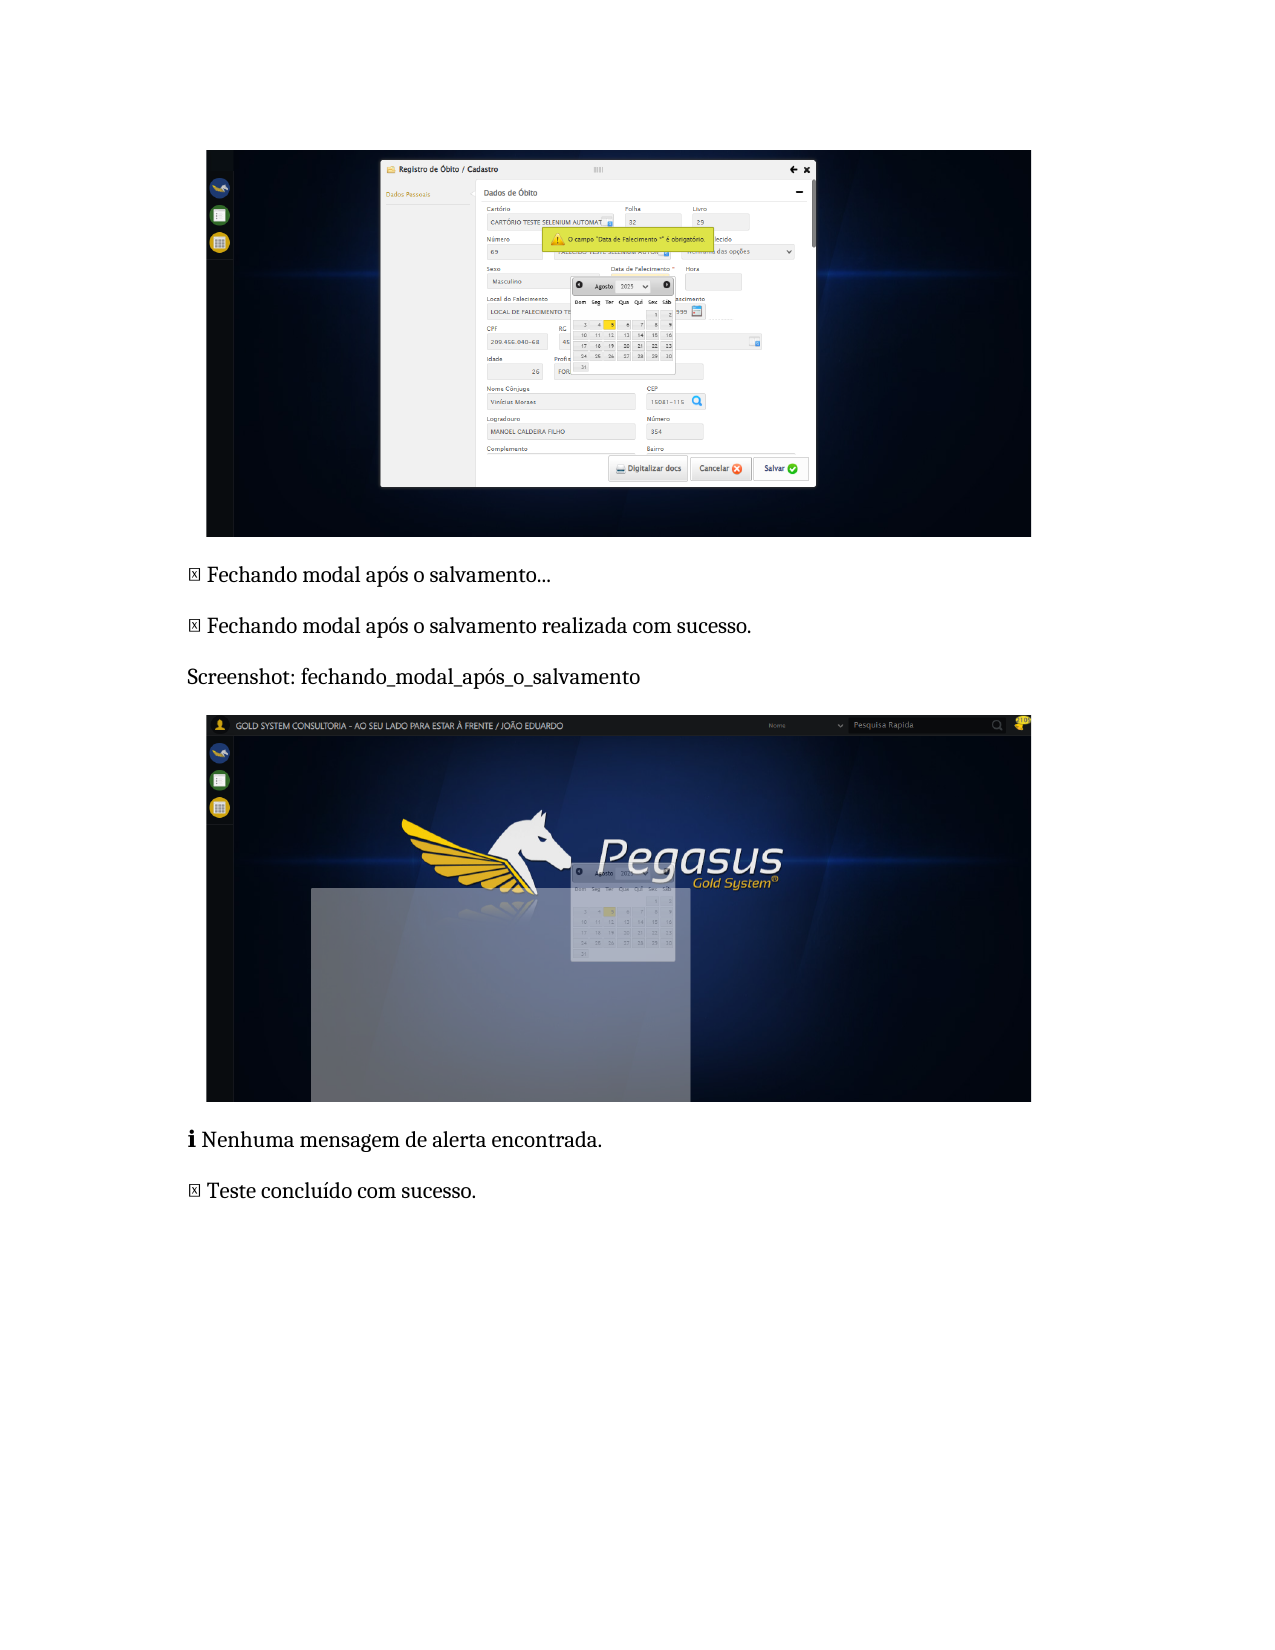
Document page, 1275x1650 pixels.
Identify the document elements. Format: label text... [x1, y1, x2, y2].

text ✅ Fechando modal após o salvamento realizada com sucesso. [187, 613, 1087, 639]
picture [206, 150, 1032, 537]
picture [206, 715, 1032, 1102]
text Screenshot: fechando_modal_após_o_salvamento [187, 664, 1087, 690]
text 🔄 Fechando modal após o salvamento... [187, 562, 1087, 588]
text ✅ Teste concluído com sucesso. [187, 1178, 1087, 1204]
text ℹ️ Nenhuma mensagem de alerta encontrada. [187, 1127, 1087, 1153]
